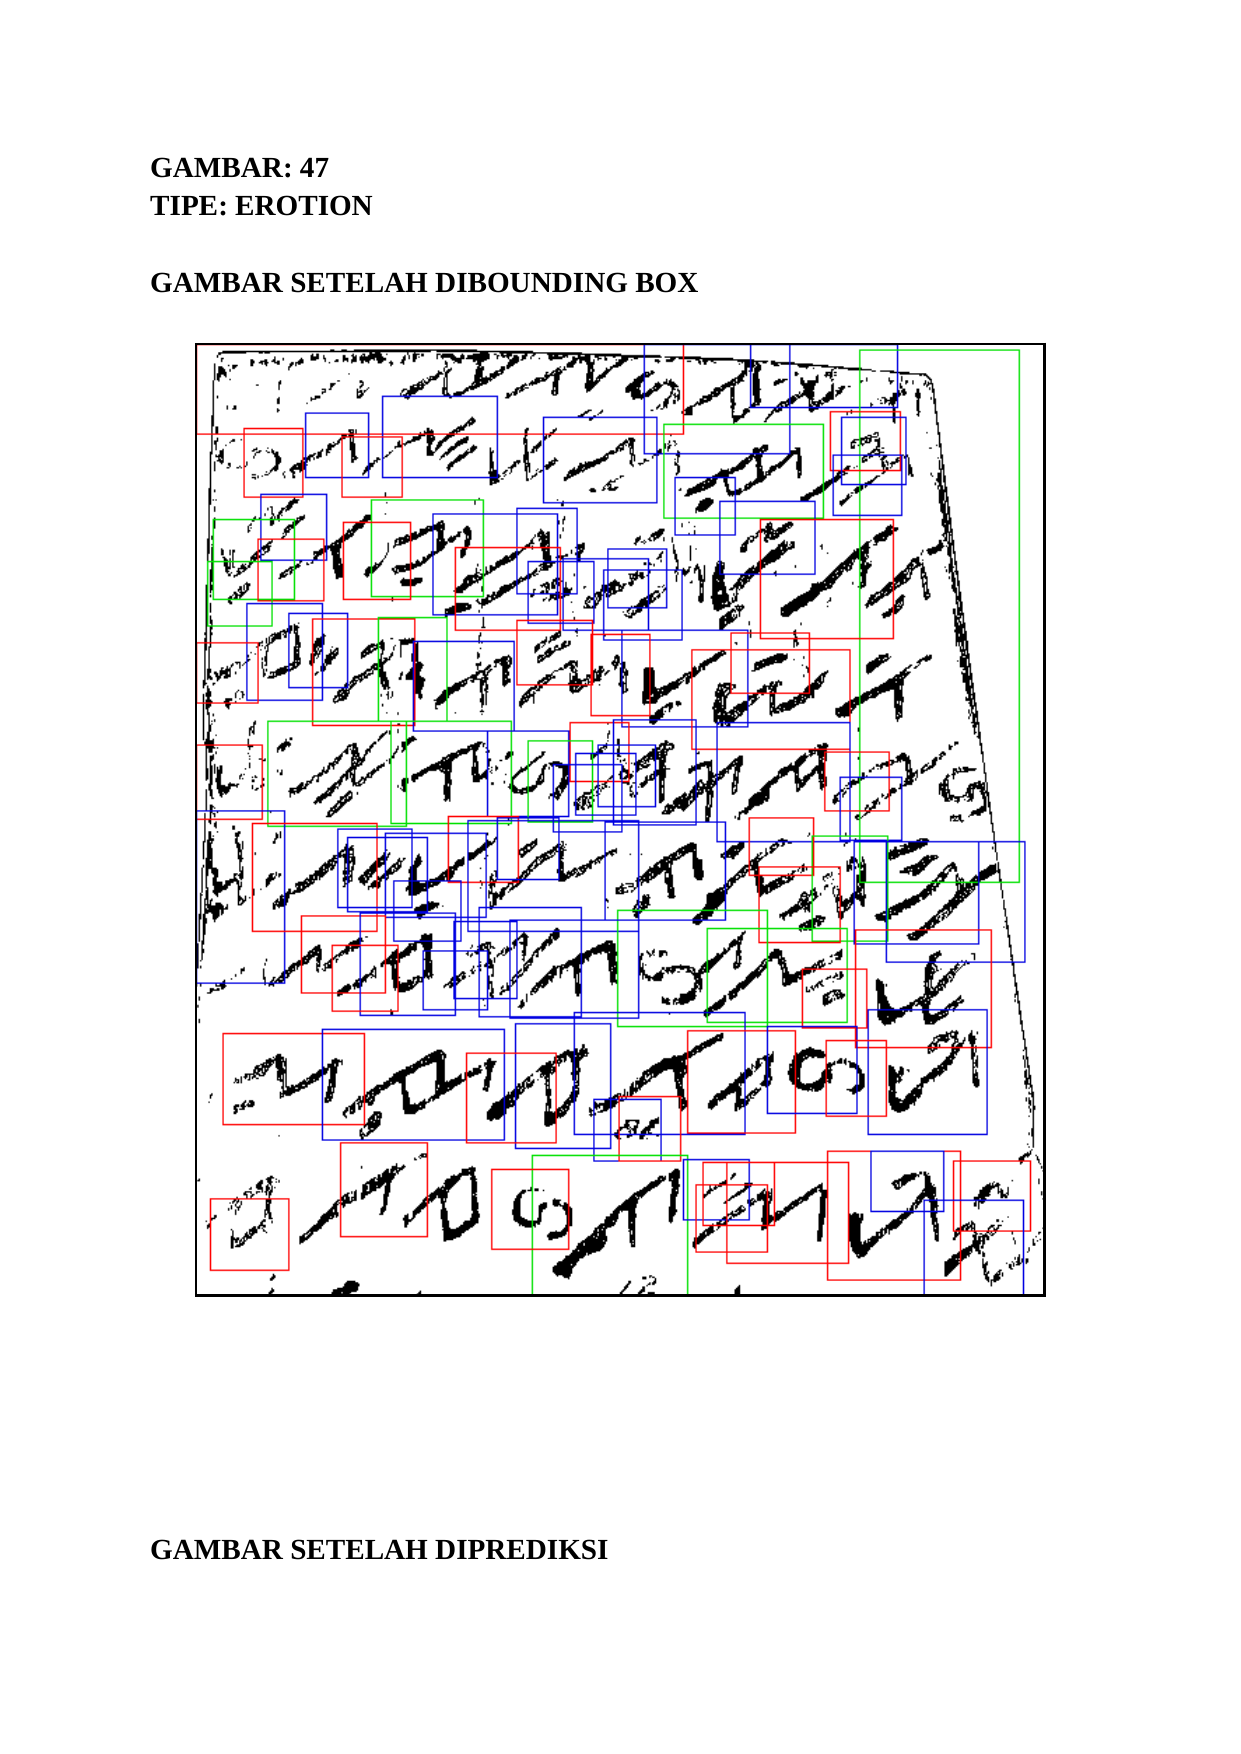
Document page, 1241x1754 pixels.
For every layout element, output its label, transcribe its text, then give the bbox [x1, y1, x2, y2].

text GAMBAR SETELAH DIPREDIKSI [150, 1532, 1090, 1565]
text TIPE: EROTION [150, 188, 1090, 222]
text GAMBAR SETELAH DIBOUNDING BOX [150, 266, 1090, 299]
text GAMBAR: 47 [150, 150, 1090, 183]
picture [197, 345, 1043, 1294]
